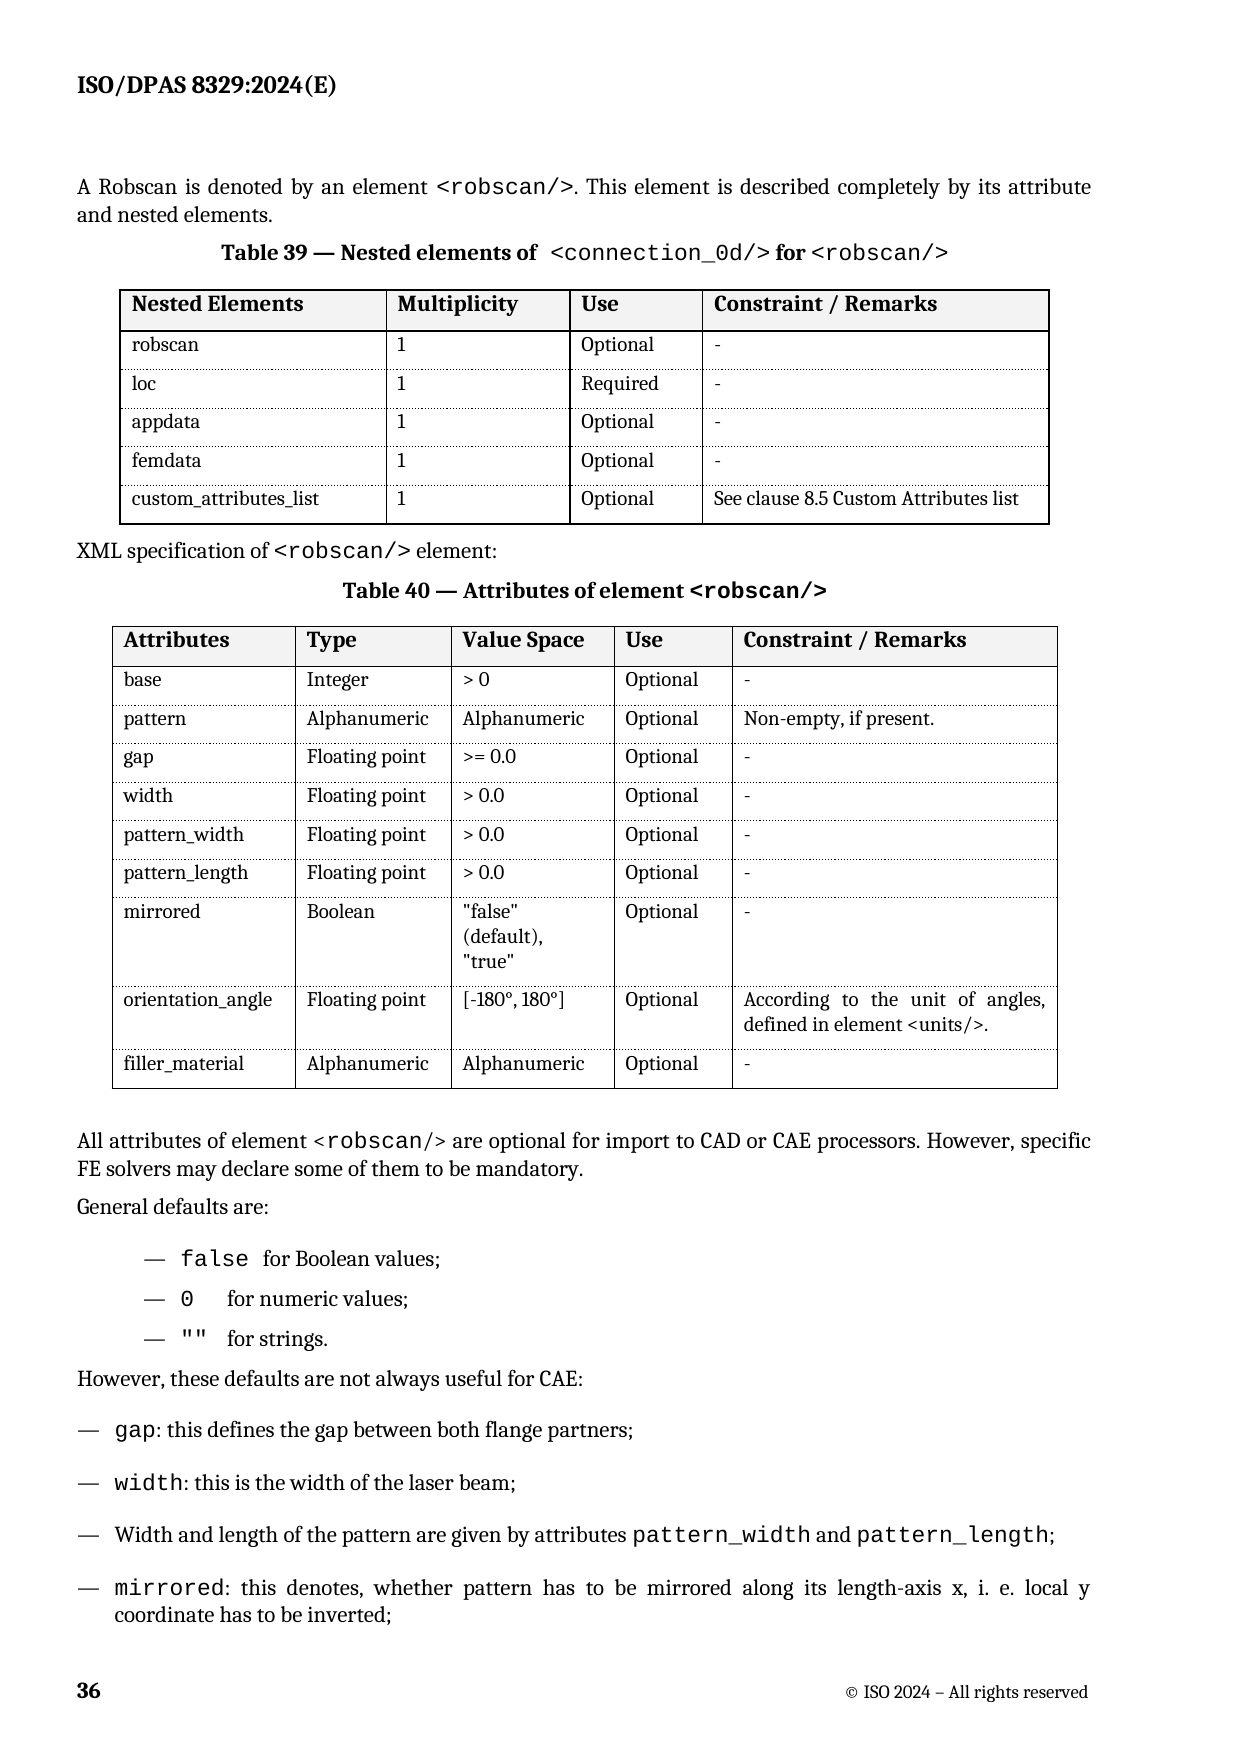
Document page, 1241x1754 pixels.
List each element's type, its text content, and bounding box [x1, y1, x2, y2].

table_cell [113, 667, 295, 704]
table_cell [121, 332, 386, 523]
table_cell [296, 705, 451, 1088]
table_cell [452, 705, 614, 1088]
list 0 for numeric values; [143, 1286, 1092, 1313]
list Width and length of the pattern are given by attributes pattern_width and pattern_length; [77, 1522, 1092, 1549]
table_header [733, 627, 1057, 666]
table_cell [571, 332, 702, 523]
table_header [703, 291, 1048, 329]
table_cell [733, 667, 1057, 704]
text All attributes of element <robscan/> are optional for import to CAD or CAE processors. However, specific FE solvers may declare some of them to be mandatory. [77, 1128, 1092, 1182]
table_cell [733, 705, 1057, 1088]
text Table 40 — Attributes of element <robscan/> [77, 578, 1092, 605]
text General defaults are: [77, 1194, 1092, 1221]
list "" for strings. [143, 1326, 1092, 1353]
list false for Boolean values; [143, 1246, 1092, 1273]
text Table 39 — Nested elements of <connection_0d/> for <robscan/> [77, 240, 1092, 268]
text XML specification of <robscan/> element: [77, 538, 1092, 565]
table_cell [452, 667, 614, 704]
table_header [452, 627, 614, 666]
list gap: this defines the gap between both flange partners; [77, 1417, 1092, 1444]
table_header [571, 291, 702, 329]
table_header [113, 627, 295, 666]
list mirrored: this denotes, whether pattern has to be mirrored along its length-axis x, i. e. local y coordinate has to be inverted; [77, 1574, 1092, 1628]
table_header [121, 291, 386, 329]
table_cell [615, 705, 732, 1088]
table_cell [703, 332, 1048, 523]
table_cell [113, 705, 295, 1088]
list width: this is the width of the laser beam; [77, 1469, 1092, 1497]
text A Robscan is denoted by an element <robscan/>. This element is described completely by its attribute and nested elements. [77, 174, 1092, 228]
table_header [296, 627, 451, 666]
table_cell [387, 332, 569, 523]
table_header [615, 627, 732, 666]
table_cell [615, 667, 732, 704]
text However, these defaults are not always useful for CAE: [77, 1366, 1092, 1392]
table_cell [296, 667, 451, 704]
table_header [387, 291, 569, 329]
